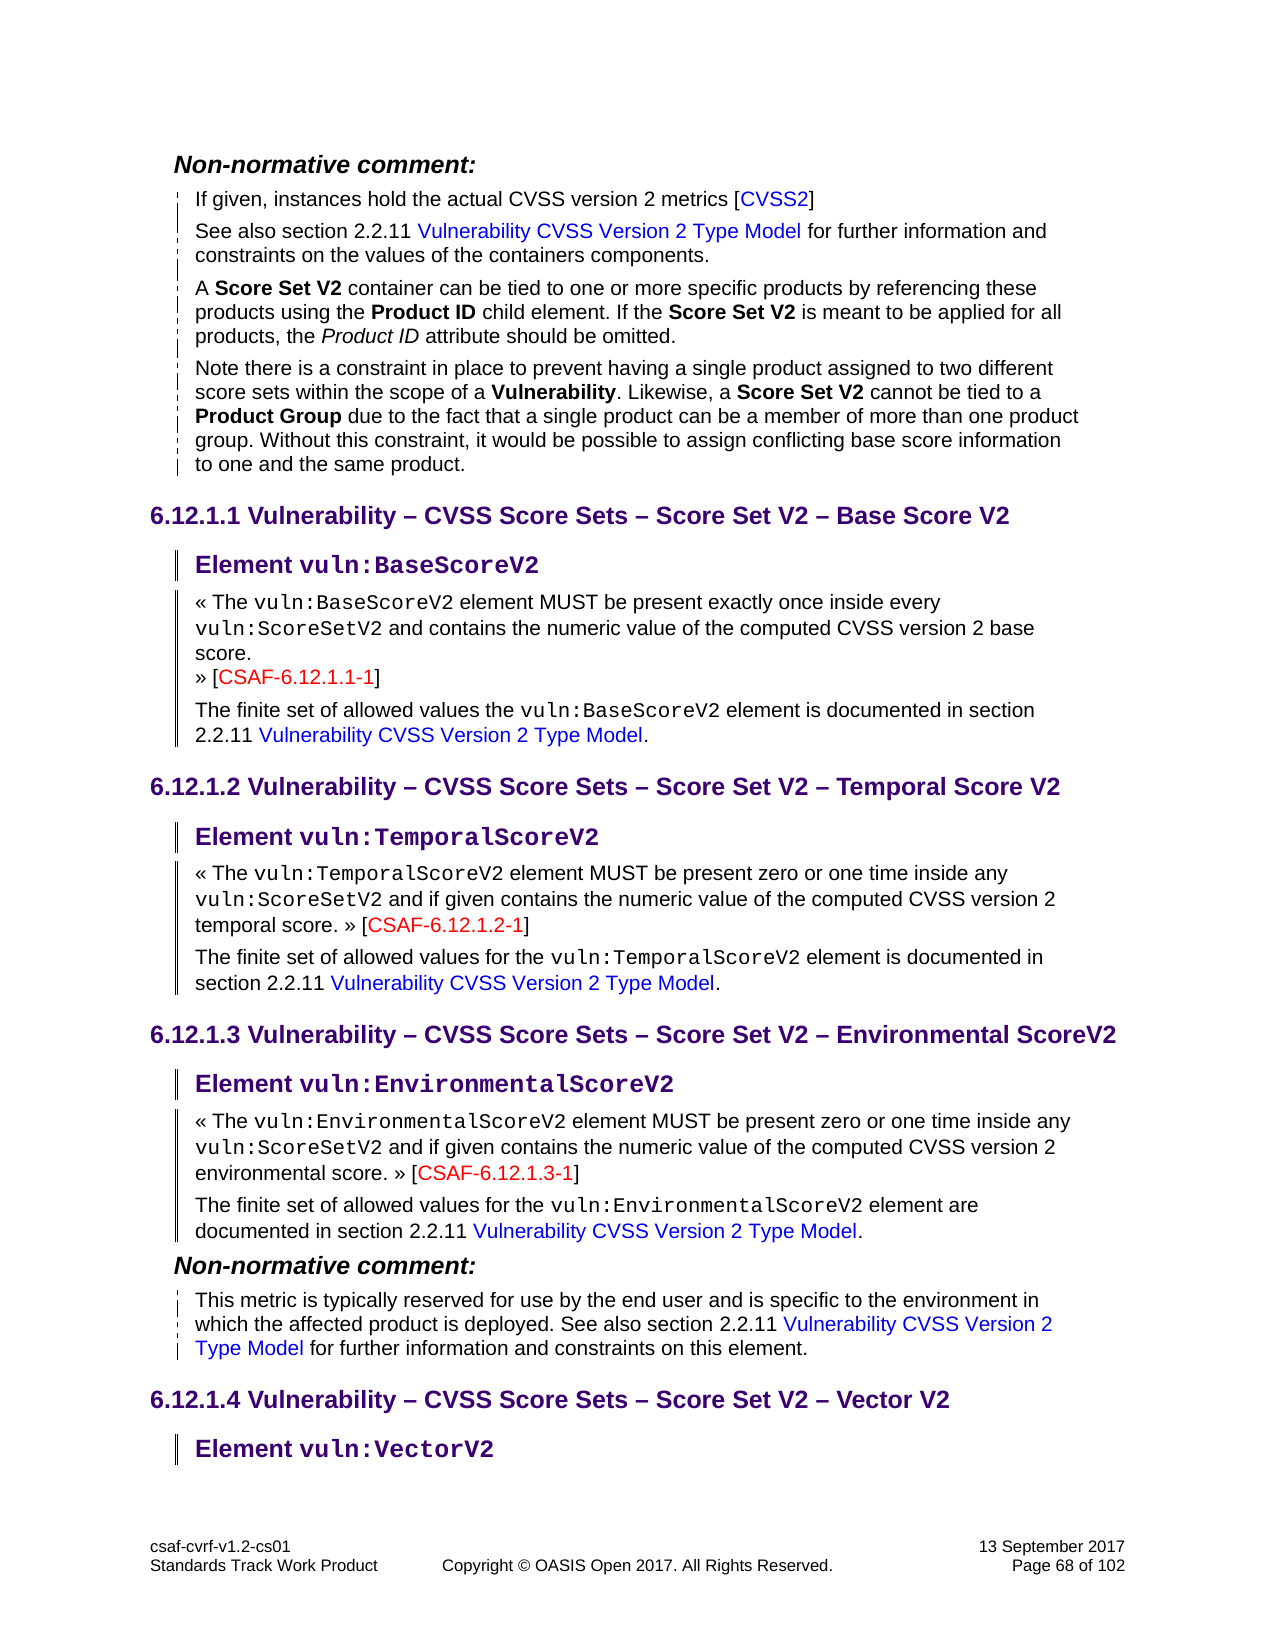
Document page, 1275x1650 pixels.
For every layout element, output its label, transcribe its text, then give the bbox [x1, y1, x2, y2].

text « The vuln:TemporalScoreV2 element MUST be present zero or one time inside any vuln:ScoreSetV2 and if given contains the numeric value of the computed CVSS version 2 temporal score. » [CSAF-6.12.1.2-1] [178, 861, 1080, 937]
subtitle Vulnerability – CVSS Score Sets – Score Set V2 – Vector V2 [150, 1385, 1125, 1413]
text The finite set of allowed values for the vuln:EnvironmentalScoreV2 element are documented in section 2.2.11 Vulnerability CVSS Version 2 Type Model. [178, 1193, 1080, 1242]
text Note there is a constraint in place to prevent having a single product assigned to two different score sets within the scope of a Vulnerability. Likewise, a Score Set V2 cannot be tied to a Product Group due to the fact that a single product can be a member of more than one product group. Without this constraint, it would be possible to assign conflicting base score information to one and the same product. [177, 356, 1080, 476]
text See also section 2.2.11 Vulnerability CVSS Version 2 Type Model for further information and constraints on the values of the containers components. [177, 219, 1080, 267]
text « The vuln:EnvironmentalScoreV2 element MUST be present zero or one time inside any vuln:ScoreSetV2 and if given contains the numeric value of the computed CVSS version 2 environmental score. » [CSAF-6.12.1.3-1] [178, 1109, 1080, 1184]
subtitle Element vuln:VectorV2 [178, 1434, 1125, 1465]
subtitle Vulnerability – CVSS Score Sets – Score Set V2 – Base Score V2 [150, 501, 1125, 529]
text If given, instances hold the actual CVSS version 2 metrics [CVSS2] [177, 187, 1080, 211]
text The finite set of allowed values the vuln:BaseScoreV2 element is documented in section 2.2.11 Vulnerability CVSS Version 2 Type Model. [178, 697, 1080, 747]
text A Score Set V2 container can be tied to one or more specific products by referencing these products using the Product ID child element. If the Score Set V2 is meant to be applied for all products, the Product ID attribute should be omitted. [177, 276, 1080, 347]
subtitle Element vuln:BaseScoreV2 [178, 550, 1125, 581]
text The finite set of allowed values for the vuln:TemporalScoreV2 element is documented in section 2.2.11 Vulnerability CVSS Version 2 Type Model. [178, 945, 1080, 995]
subtitle Vulnerability – CVSS Score Sets – Score Set V2 – Environmental ScoreV2 [150, 1020, 1125, 1048]
subtitle Element vuln:EnvironmentalScoreV2 [178, 1069, 1125, 1100]
text « The vuln:BaseScoreV2 element MUST be present exactly once inside every vuln:ScoreSetV2 and contains the numeric value of the computed CVSS version 2 base score. » [CSAF-6.12.1.1-1] [175, 589, 1080, 689]
text This metric is typically reserved for use by the end user and is specific to the environment in which the affected product is deployed. See also section 2.2.11 Vulnerability CVSS Version 2 Type Model for further information and constraints on this element. [177, 1288, 1080, 1360]
subtitle Non-normative comment: [174, 150, 1125, 179]
subtitle Element vuln:TemporalScoreV2 [178, 822, 1125, 853]
subtitle Vulnerability – CVSS Score Sets – Score Set V2 – Temporal Score V2 [150, 772, 1125, 801]
subtitle Non-normative comment: [174, 1251, 1125, 1279]
